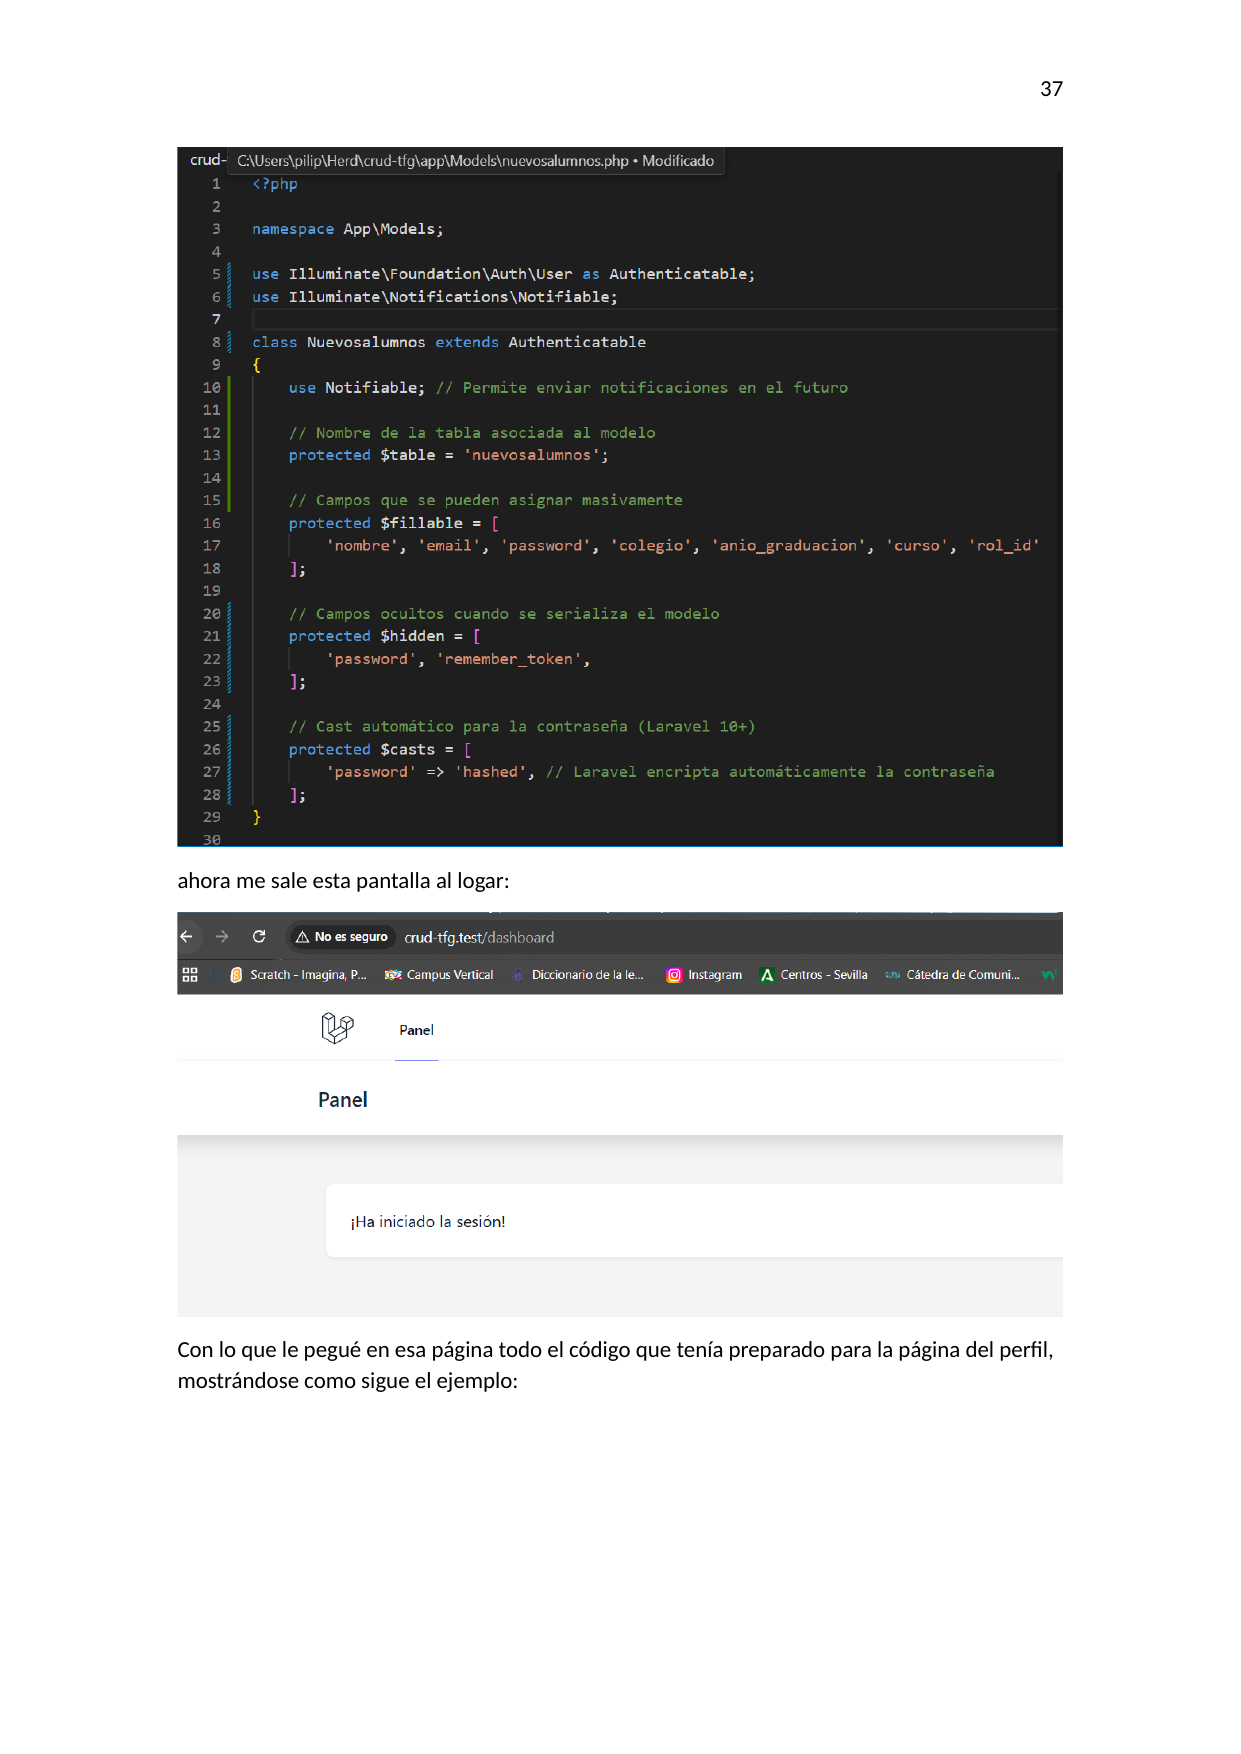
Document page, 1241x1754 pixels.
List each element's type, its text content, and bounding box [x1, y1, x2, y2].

text Con lo que le pegué en esa página todo el código que tenía preparado para la página del perfil, mostrándose como sigue el ejemplo: [177, 1336, 1063, 1394]
text ahora me sale esta pantalla al logar: [177, 866, 1063, 894]
picture [177, 912, 1063, 1317]
picture [177, 147, 1063, 847]
